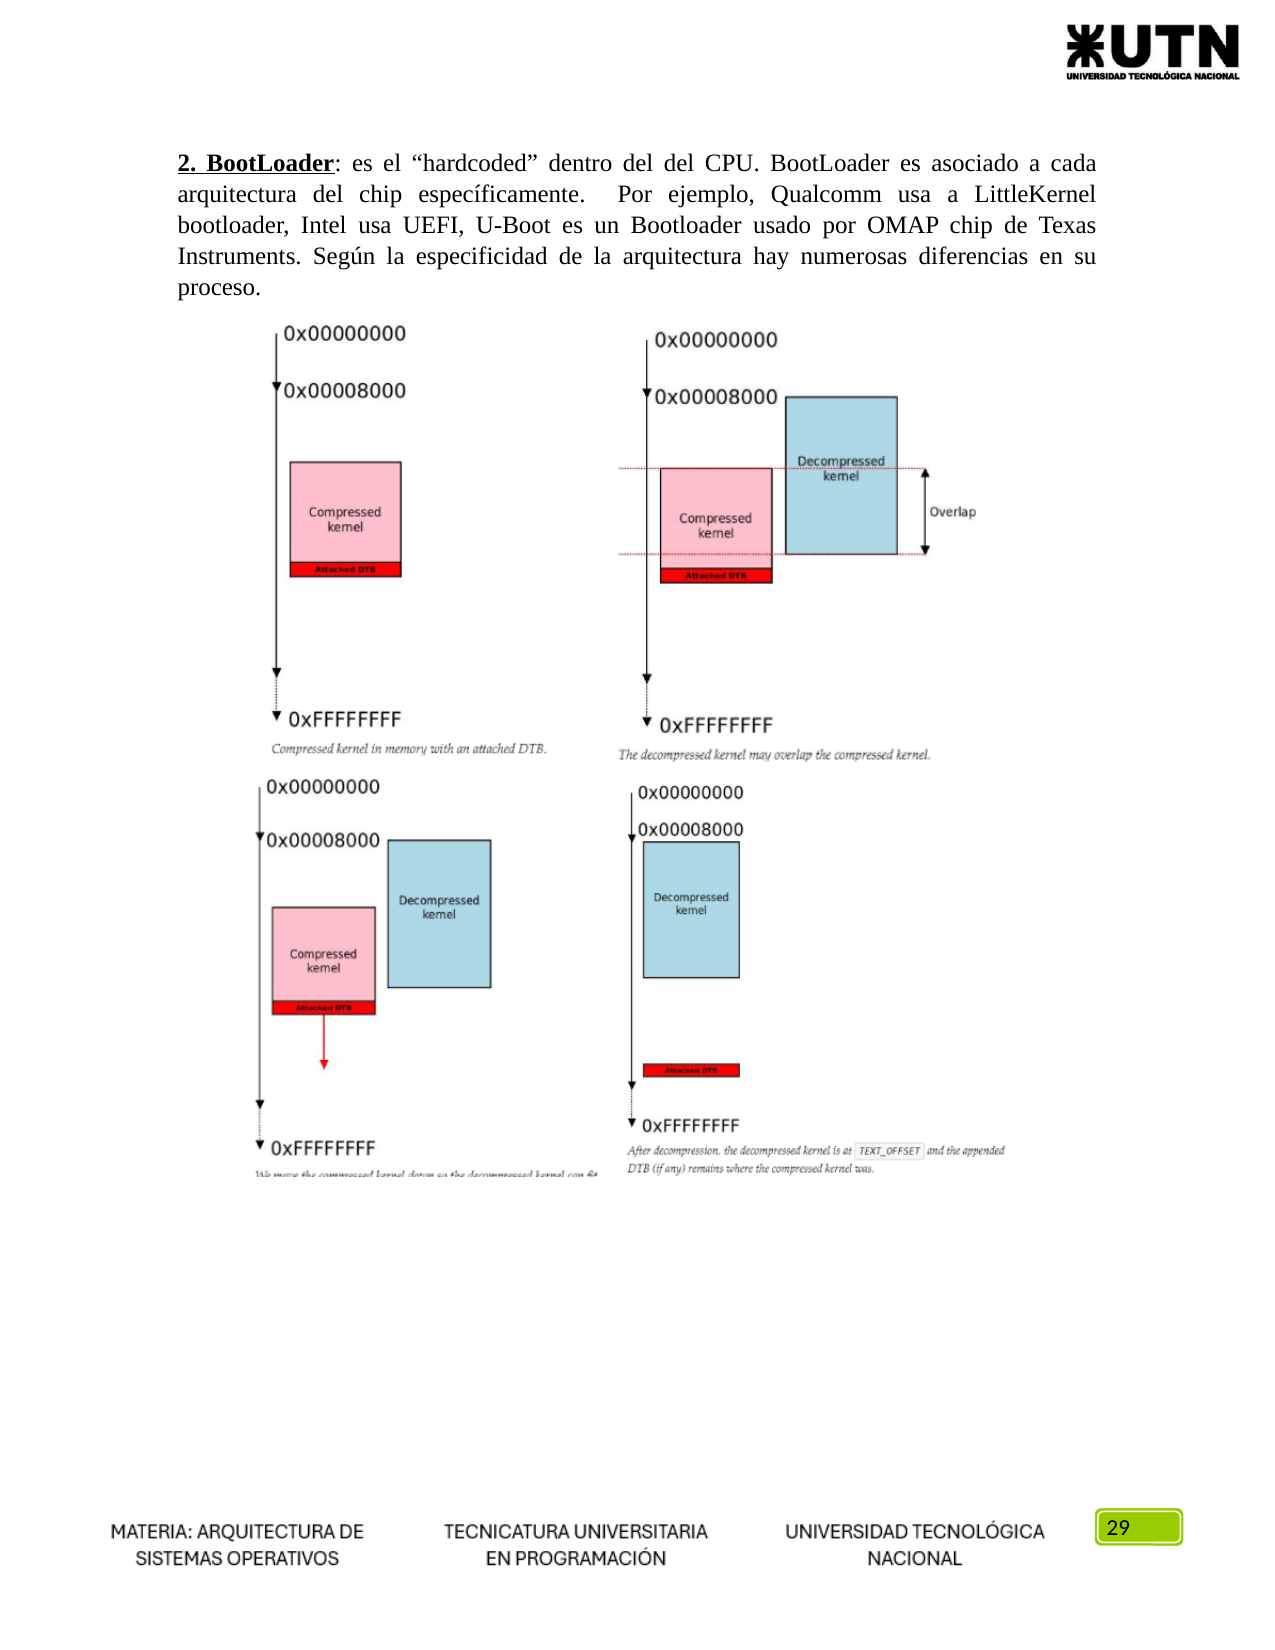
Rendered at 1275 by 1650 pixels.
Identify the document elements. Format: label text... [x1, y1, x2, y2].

picture [1059, 18, 1244, 82]
text 2. BootLoader: es el “hardcoded” dentro del del CPU. BootLoader es asociado a cada arquitectura del chip específicamente. Por ejemplo, Qualcomm usa a LittleKernel bootloader, Intel usa UEFI, U-Boot es un Bootloader usado por OMAP chip de Texas Instruments. Según la especificidad de la arquitectura hay numerosas diferencias en su proceso. [177, 148, 1098, 301]
picture [75, 1500, 1085, 1601]
picture [248, 309, 1041, 1177]
